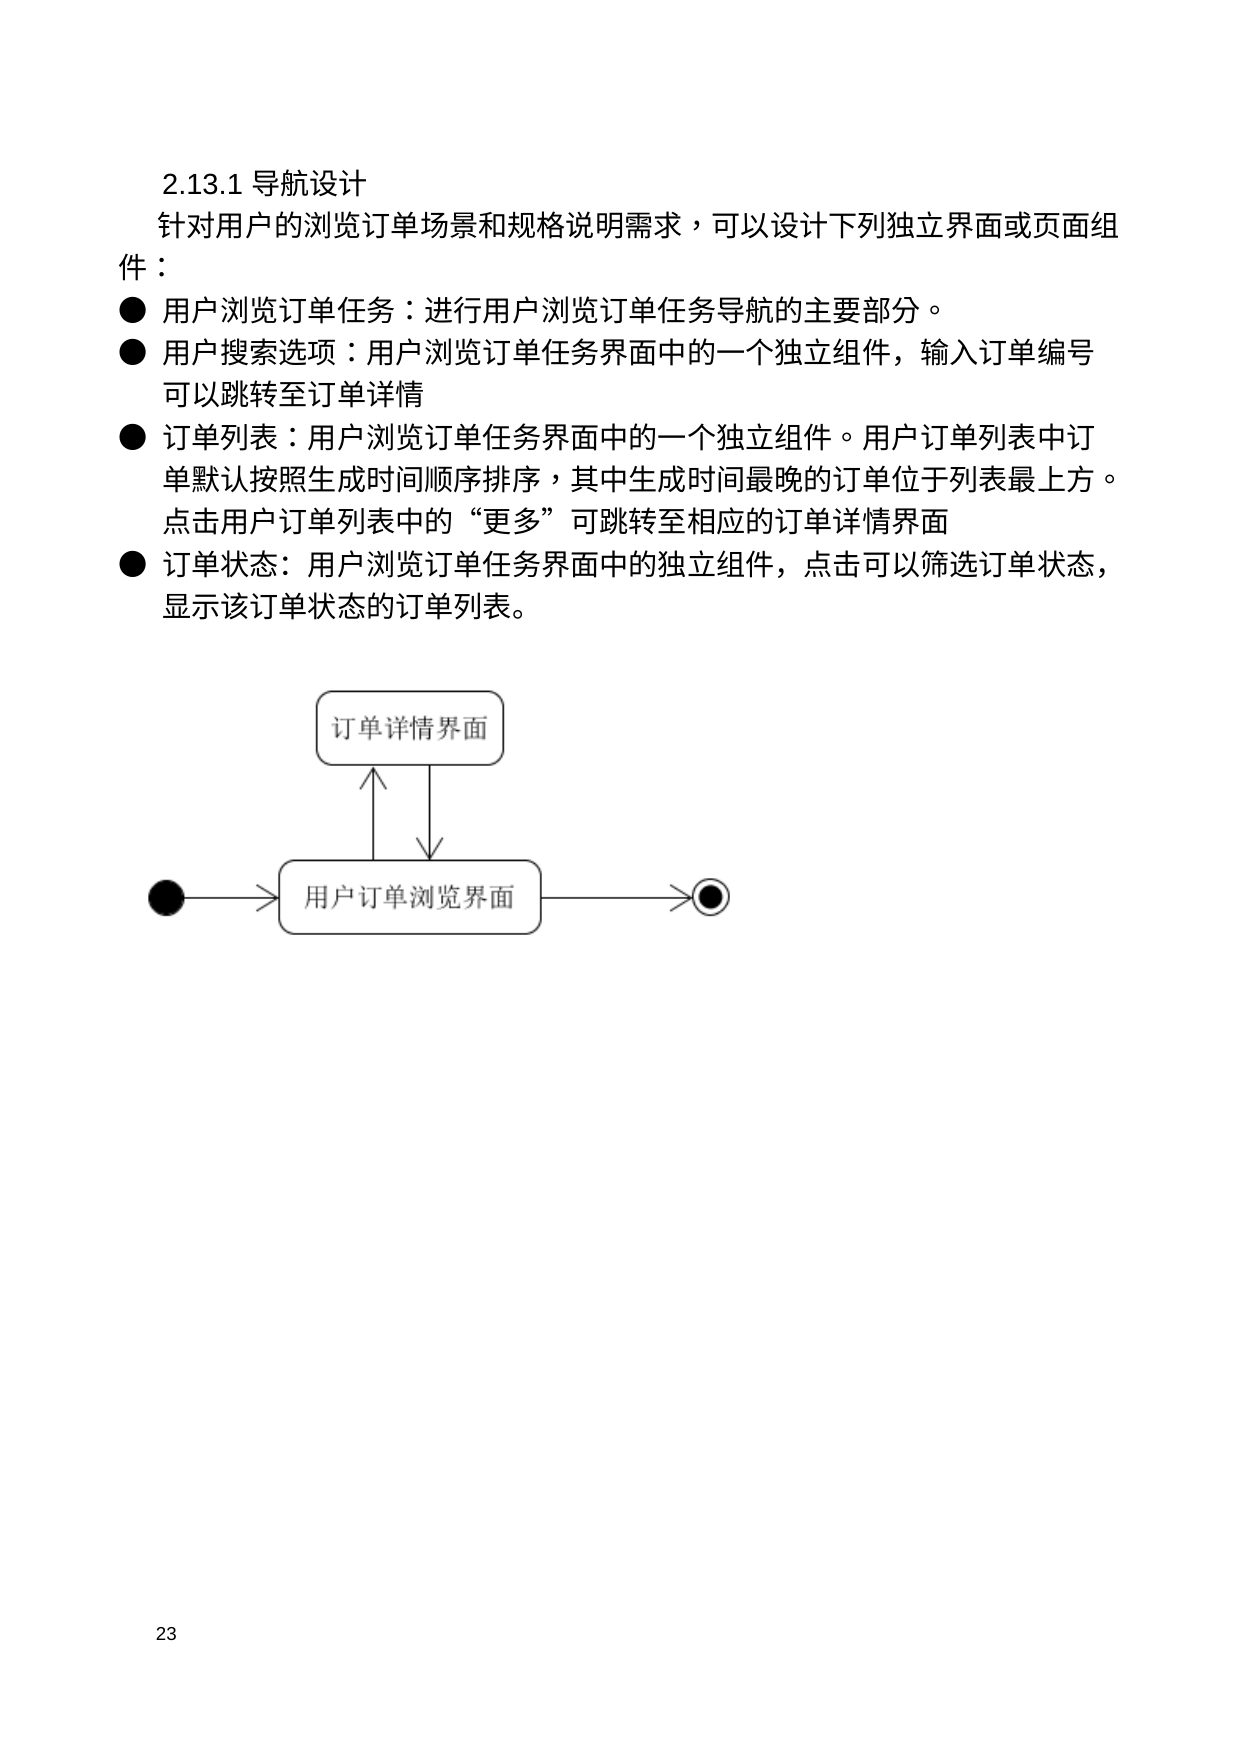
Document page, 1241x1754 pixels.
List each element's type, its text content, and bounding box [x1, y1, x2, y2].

list 用户浏览订单任务：进行用户浏览订单任务导航的主要部分。 [118, 287, 1122, 329]
list 订单状态：用户浏览订单任务界面中的独立组件，点击可以筛选订单状态，显示该订单状态的订单列表。 [118, 541, 1122, 626]
list 订单列表：用户浏览订单任务界面中的一个独立组件。用户订单列表中订单默认按照生成时间顺序排序，其中生成时间最晚的订单位于列表最上方。点击用户订单列表中的“更多”可跳转至相应的订单详情界面 [118, 414, 1122, 541]
text 针对用户的浏览订单场景和规格说明需求，可以设计下列独立界面或页面组件： [118, 203, 1122, 287]
list 用户搜索选项：用户浏览订单任务界面中的一个独立组件，输入订单编号可以跳转至订单详情 [118, 329, 1122, 414]
text 2.13.1 导航设计 [118, 160, 1122, 203]
picture [111, 658, 766, 971]
